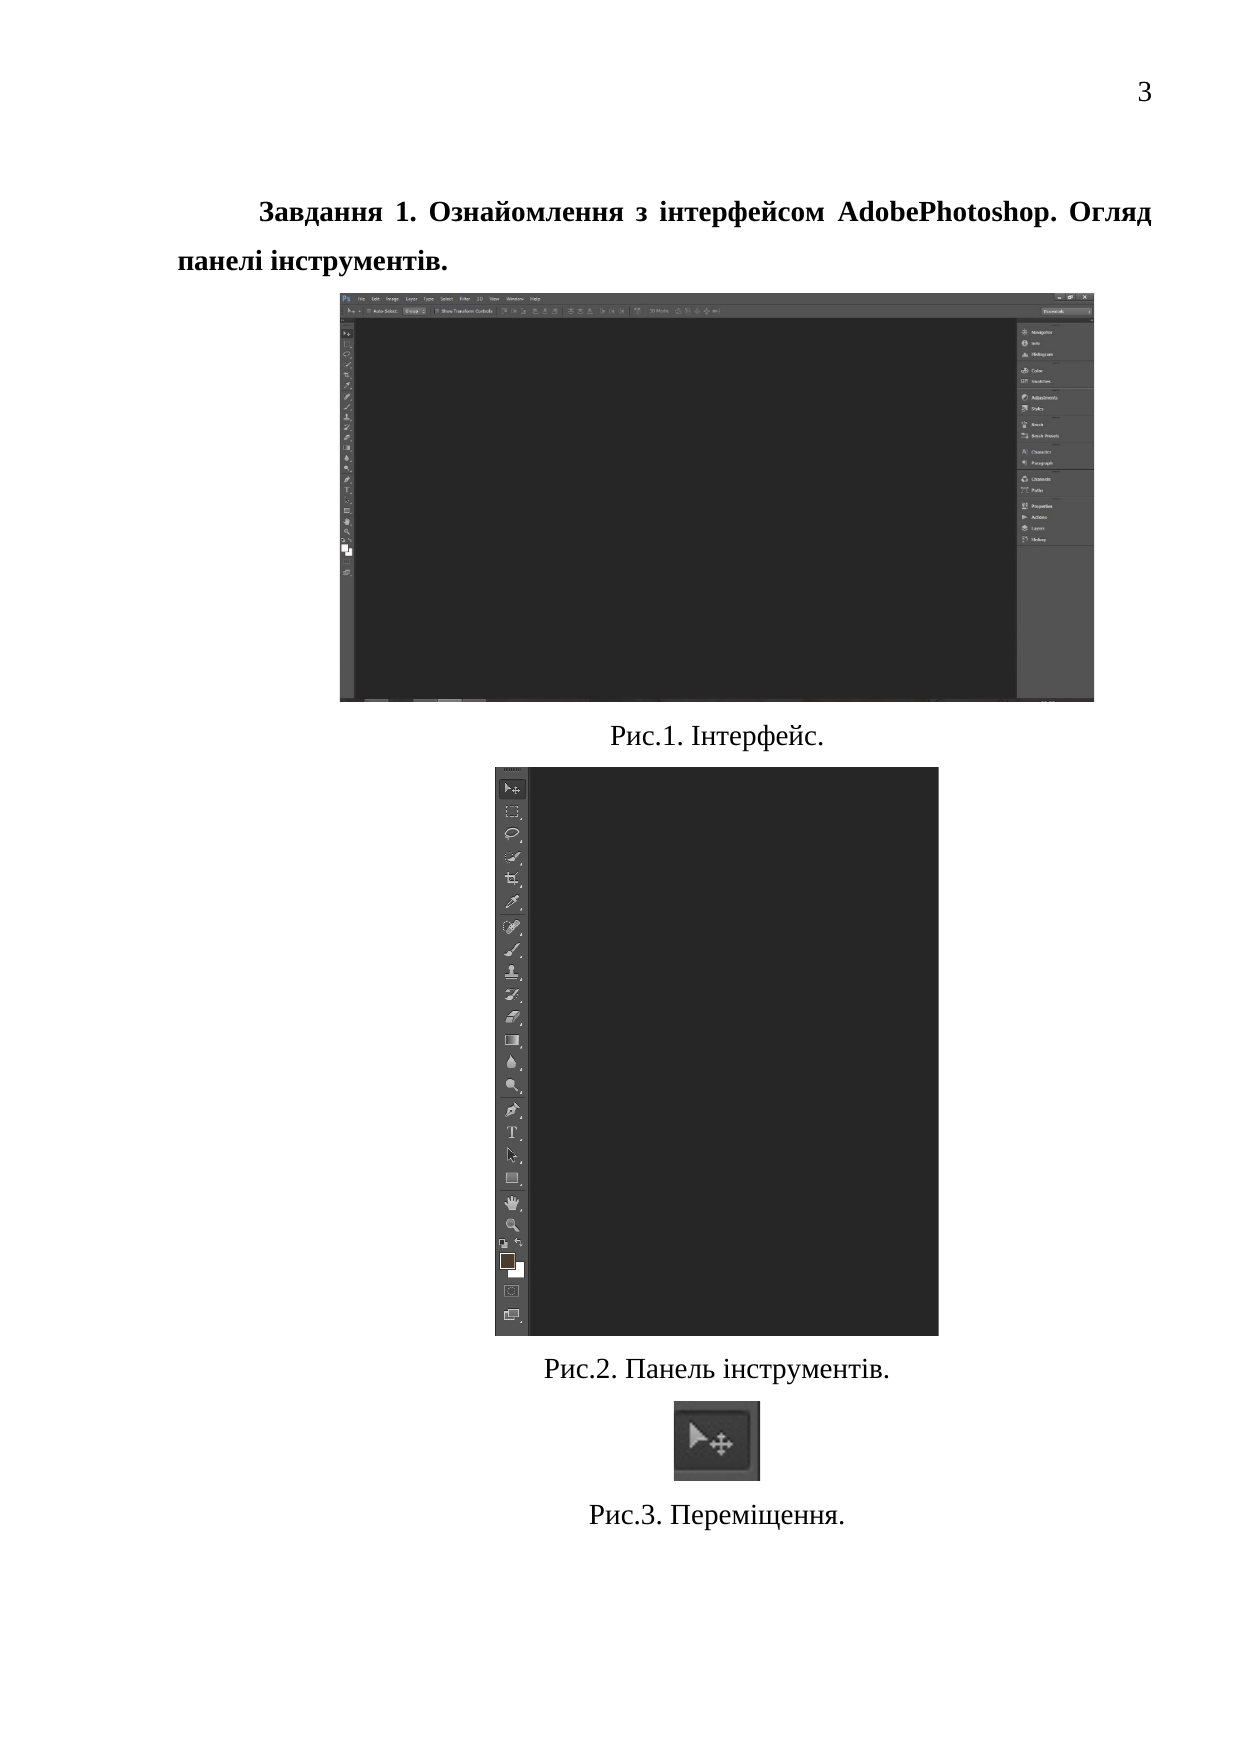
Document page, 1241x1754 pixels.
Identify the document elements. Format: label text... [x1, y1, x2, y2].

text Рис.3. Переміщення. [204, 1497, 1149, 1530]
picture [495, 767, 939, 1336]
text Рис.1. Інтерфейс. [204, 718, 1149, 751]
picture [339, 293, 1095, 702]
subtitle Завдання 1. Ознайомлення з інтерфейсом AdobePhotoshop. Огляд панелі інструментів. [177, 194, 1152, 277]
text Рис.2. Панель інструментів. [204, 1352, 1149, 1385]
picture [673, 1401, 761, 1481]
